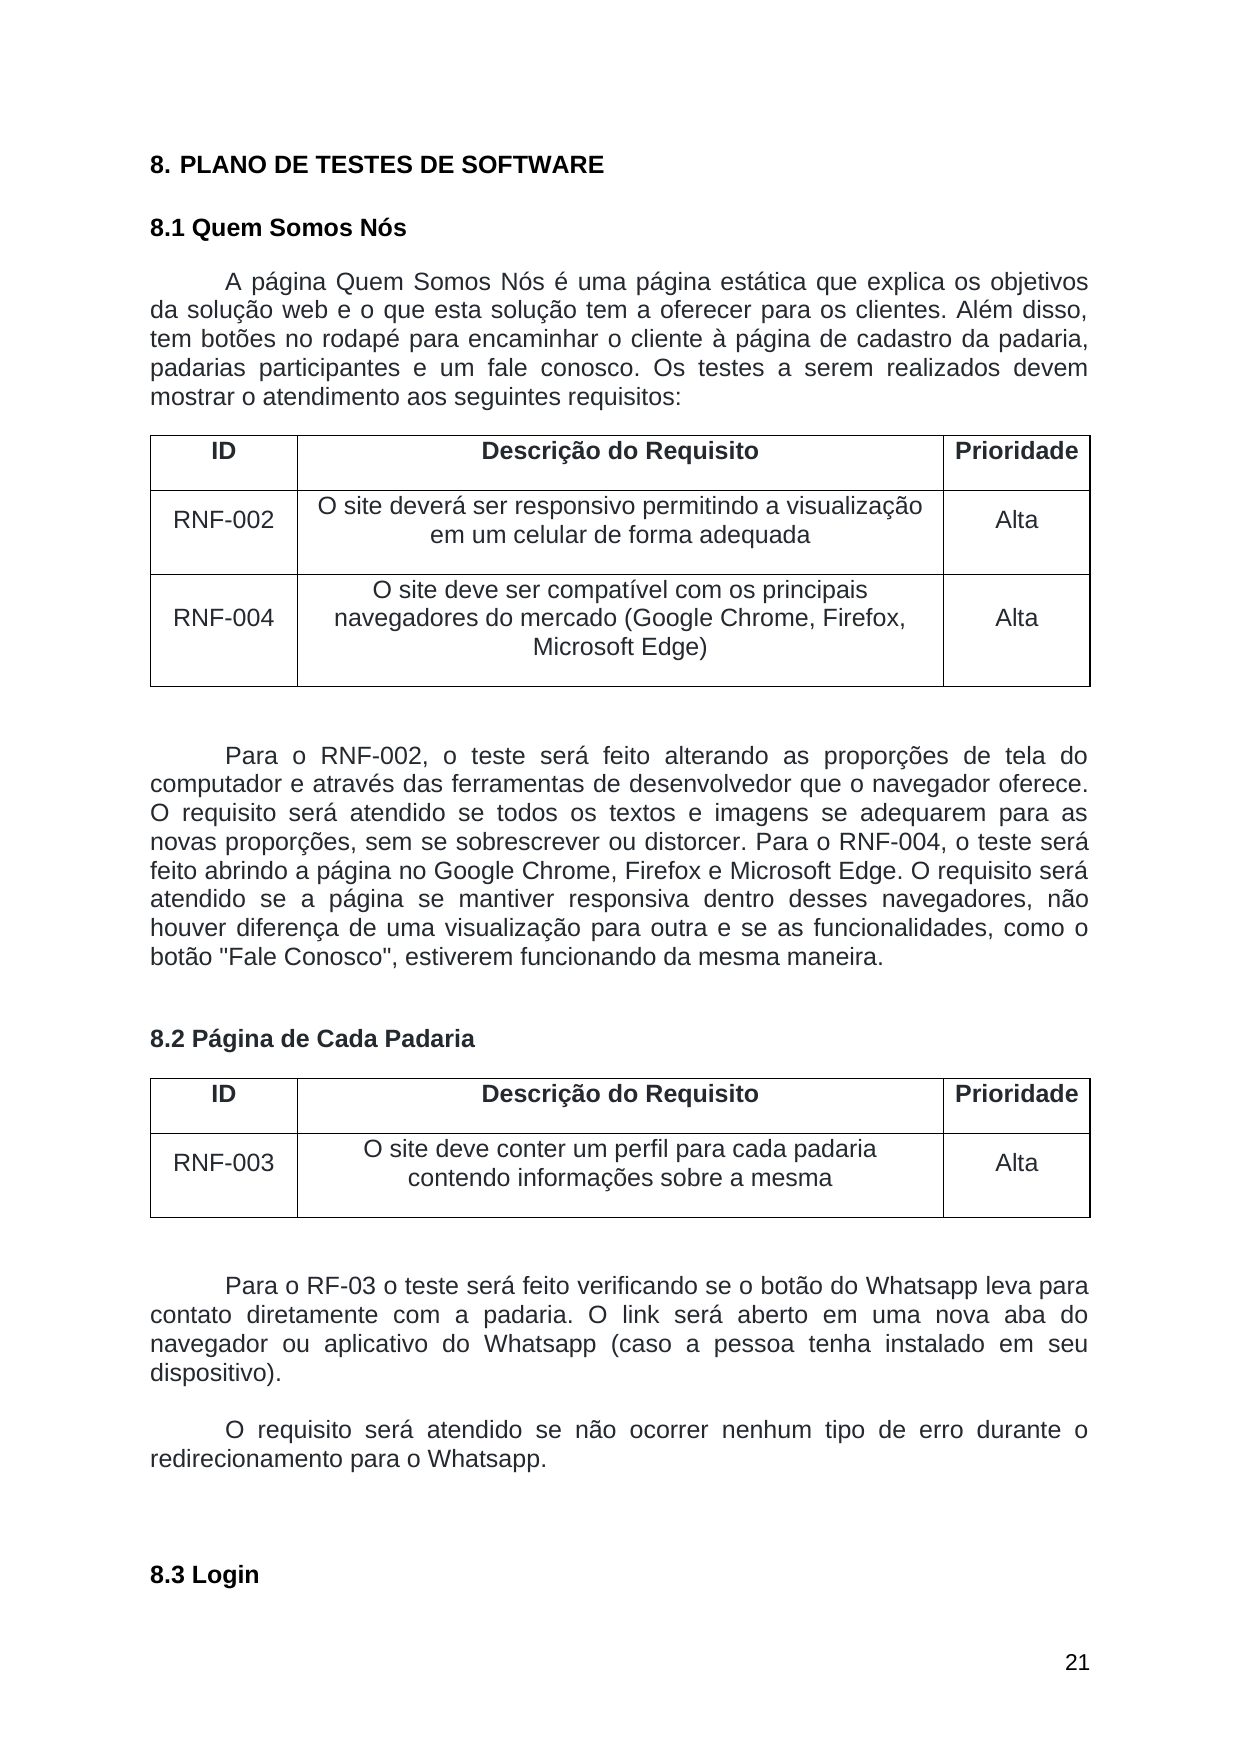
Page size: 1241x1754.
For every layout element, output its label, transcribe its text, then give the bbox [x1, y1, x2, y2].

table_header ID [151, 1079, 297, 1133]
text 8.2 Página de Cada Padaria [150, 1024, 1090, 1053]
text Para o RNF-002, o teste será feito alterando as proporções de tela do computador e através das ferramentas de desenvolvedor que o navegador oferece. O requisito será atendido se todos os textos e imagens se adequarem para as novas proporções, sem se sobrescrever ou distorcer. Para o RNF-004, o teste será feito abrindo a página no Google Chrome, Firefox e Microsoft Edge. O requisito será atendido se a página se mantiver responsiva dentro desses navegadores, não houver diferença de uma visualização para outra e se as funcionalidades, como o botão "Fale Conosco", estiverem funcionando da mesma maneira. [150, 741, 1090, 971]
table_cell O site deverá ser responsivo permitindo a visualização em um celular de forma adequada [298, 491, 943, 574]
table_header Prioridade [944, 1079, 1089, 1133]
table_cell O site deve conter um perfil para cada padaria contendo informações sobre a mesma [298, 1134, 943, 1217]
text 8.3 Login [150, 1560, 1090, 1589]
table_header Descrição do Requisito [298, 1079, 943, 1133]
text Para o RF-03 o teste será feito verificando se o botão do Whatsapp leva para contato diretamente com a padaria. O link será aberto em uma nova aba do navegador ou aplicativo do Whatsapp (caso a pessoa tenha instalado em seu dispositivo). [150, 1271, 1090, 1386]
table_cell RNF-002 [151, 491, 297, 574]
table_cell RNF-004 [151, 575, 297, 686]
text 8.1 Quem Somos Nós [150, 213, 1090, 242]
table_header Prioridade [944, 436, 1089, 490]
table_cell Alta [944, 1134, 1089, 1217]
table_cell O site deve ser compatível com os principais navegadores do mercado (Google Chrome, Firefox, Microsoft Edge) [298, 575, 943, 686]
table_cell RNF-003 [151, 1134, 297, 1217]
text A página Quem Somos Nós é uma página estática que explica os objetivos da solução web e o que esta solução tem a oferecer para os clientes. Além disso, tem botões no rodapé para encaminhar o cliente à página de cadastro da padaria, padarias participantes e um fale conosco. Os testes a serem realizados devem mostrar o atendimento aos seguintes requisitos: [150, 267, 1090, 410]
table_cell Alta [944, 491, 1089, 574]
text O requisito será atendido se não ocorrer nenhum tipo de erro durante o redirecionamento para o Whatsapp. [150, 1416, 1090, 1473]
table_cell Alta [944, 575, 1089, 686]
list PLANO DE TESTES DE SOFTWARE [150, 149, 1090, 178]
table_header Descrição do Requisito [298, 436, 943, 490]
table_header ID [151, 436, 297, 490]
